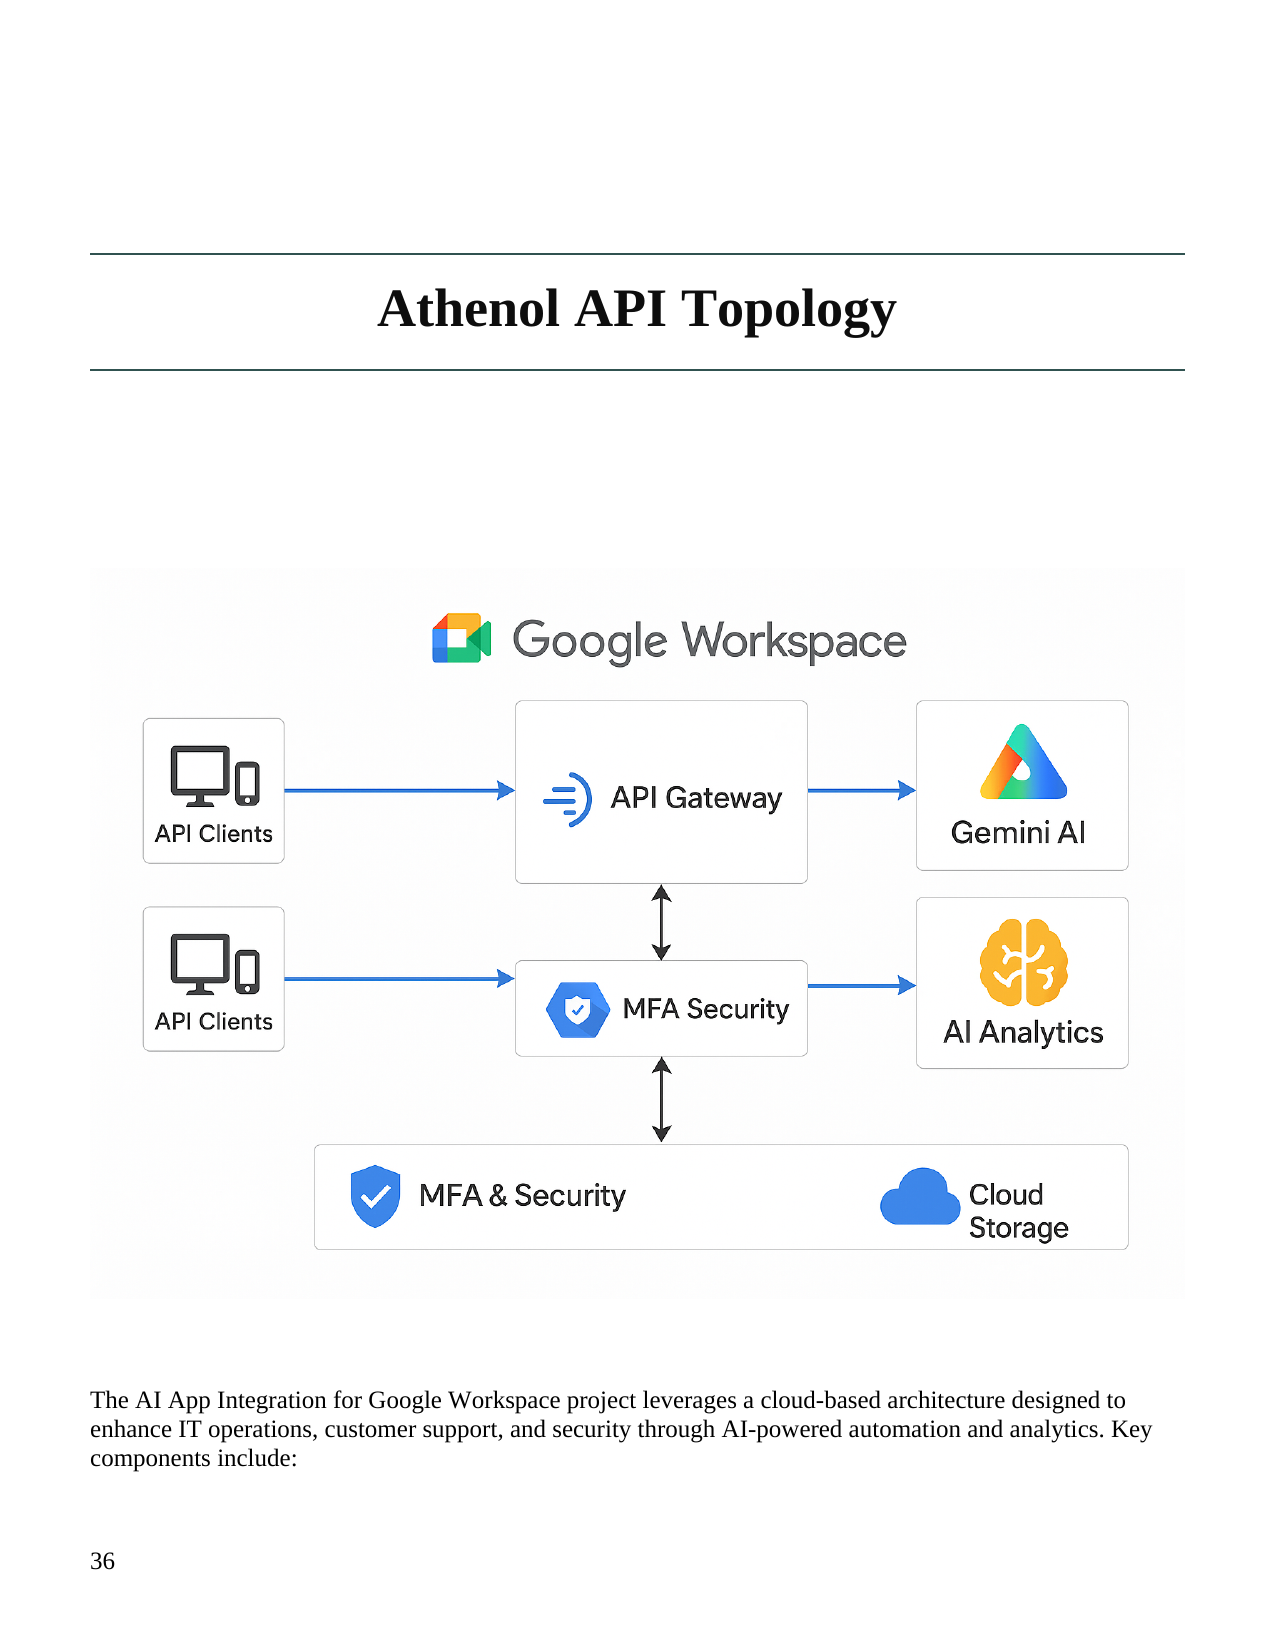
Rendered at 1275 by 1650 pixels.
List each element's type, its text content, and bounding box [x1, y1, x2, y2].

picture [90, 568, 1186, 1299]
title Athenol API Topology [90, 255, 1185, 369]
text The AI App Integration for Google Workspace project leverages a cloud-based architecture designed to enhance IT operations, customer support, and security through AI-powered automation and analytics. Key components include: [90, 1385, 1185, 1471]
